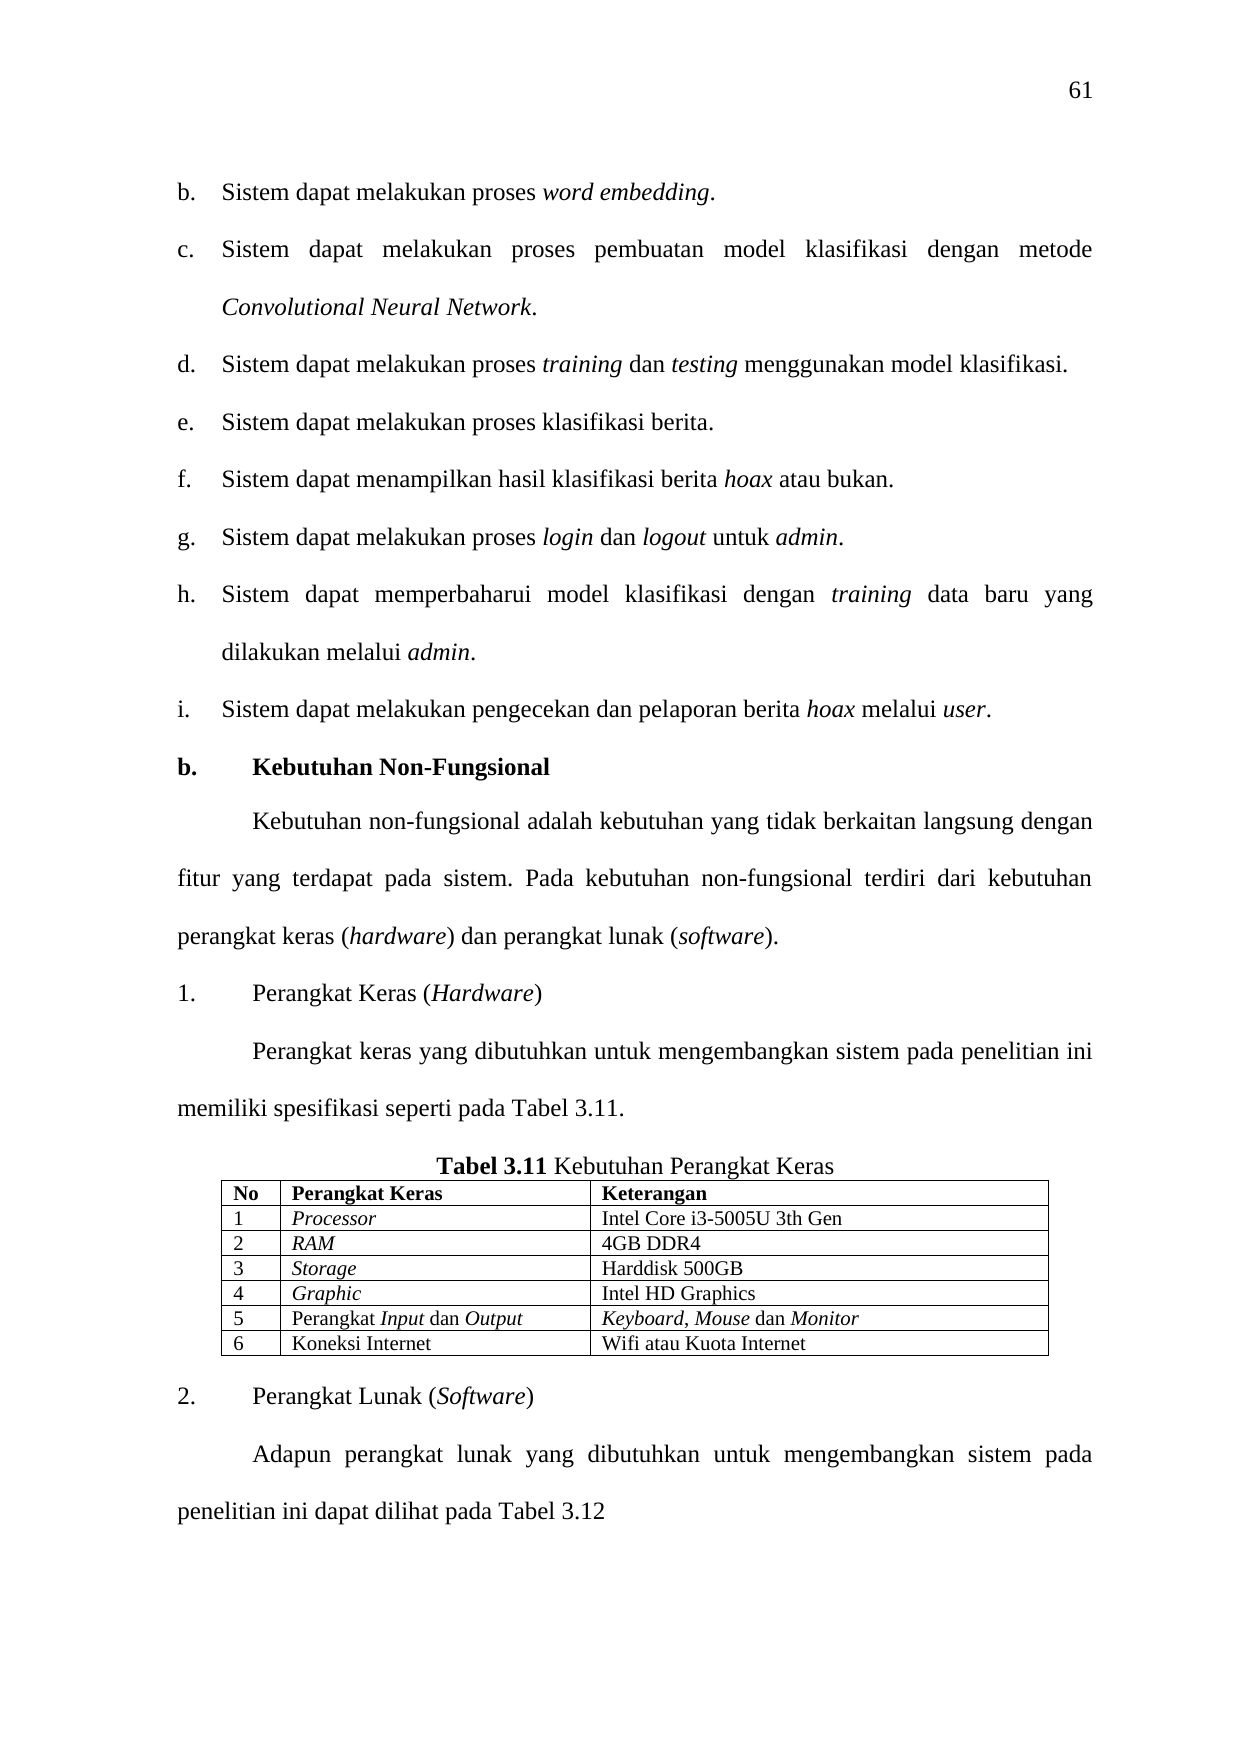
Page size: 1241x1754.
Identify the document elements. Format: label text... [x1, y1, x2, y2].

list Sistem dapat melakukan proses word embedding. [177, 177, 1093, 206]
table_cell Keyboard, Mouse dan Monitor [591, 1306, 1048, 1330]
text Perangkat keras yang dibutuhkan untuk mengembangkan sistem pada penelitian ini memiliki spesifikasi seperti pada Tabel 3.11. [177, 1036, 1093, 1122]
table_cell Processor [281, 1206, 590, 1230]
list Sistem dapat melakukan proses login dan logout untuk admin. [177, 522, 1093, 551]
text 2. Perangkat Lunak (Software) [177, 1381, 1093, 1410]
text Kebutuhan non-fungsional adalah kebutuhan yang tidak berkaitan langsung dengan fitur yang terdapat pada sistem. Pada kebutuhan non-fungsional terdiri dari kebutuhan perangkat keras (hardware) dan perangkat lunak (software). [177, 806, 1093, 949]
list Sistem dapat melakukan proses training dan testing menggunakan model klasifikasi. [177, 349, 1093, 378]
table_cell Storage [281, 1256, 590, 1280]
list Sistem dapat melakukan proses pembuatan model klasifikasi dengan metode Convolutional Neural Network. [177, 234, 1093, 321]
table_cell 4 [222, 1281, 280, 1305]
list Sistem dapat melakukan proses klasifikasi berita. [177, 407, 1093, 436]
table_cell 4GB DDR4 [591, 1231, 1048, 1255]
table_cell 2 [222, 1231, 280, 1255]
text 1. Perangkat Keras (Hardware) [177, 978, 1093, 1007]
table_cell Harddisk 500GB [591, 1256, 1048, 1280]
table_header Perangkat Keras [281, 1181, 590, 1205]
table_header Keterangan [591, 1181, 1048, 1205]
table_cell 3 [222, 1256, 280, 1280]
table_cell 6 [222, 1331, 280, 1355]
list Sistem dapat menampilkan hasil klasifikasi berita hoax atau bukan. [177, 464, 1093, 493]
table_cell Wifi atau Kuota Internet [591, 1331, 1048, 1355]
text Tabel 3.11 Kebutuhan Perangkat Keras [177, 1151, 1093, 1179]
table_cell Intel HD Graphics [591, 1281, 1048, 1305]
list Sistem dapat melakukan pengecekan dan pelaporan berita hoax melalui user. [177, 694, 1093, 723]
table_cell Graphic [281, 1281, 590, 1305]
table_cell RAM [281, 1231, 590, 1255]
table_header No [222, 1181, 280, 1205]
list Sistem dapat memperbaharui model klasifikasi dengan training data baru yang dilakukan melalui admin. [177, 579, 1093, 666]
text b. Kebutuhan Non-Fungsional [177, 752, 1093, 781]
table_cell 1 [222, 1206, 280, 1230]
table_cell 5 [222, 1306, 280, 1330]
table_cell Koneksi Internet [281, 1331, 590, 1355]
text Adapun perangkat lunak yang dibutuhkan untuk mengembangkan sistem pada penelitian ini dapat dilihat pada Tabel 3.12 [177, 1439, 1093, 1525]
table_cell Perangkat Input dan Output [281, 1306, 590, 1330]
table_cell Intel Core i3-5005U 3th Gen [591, 1206, 1048, 1230]
